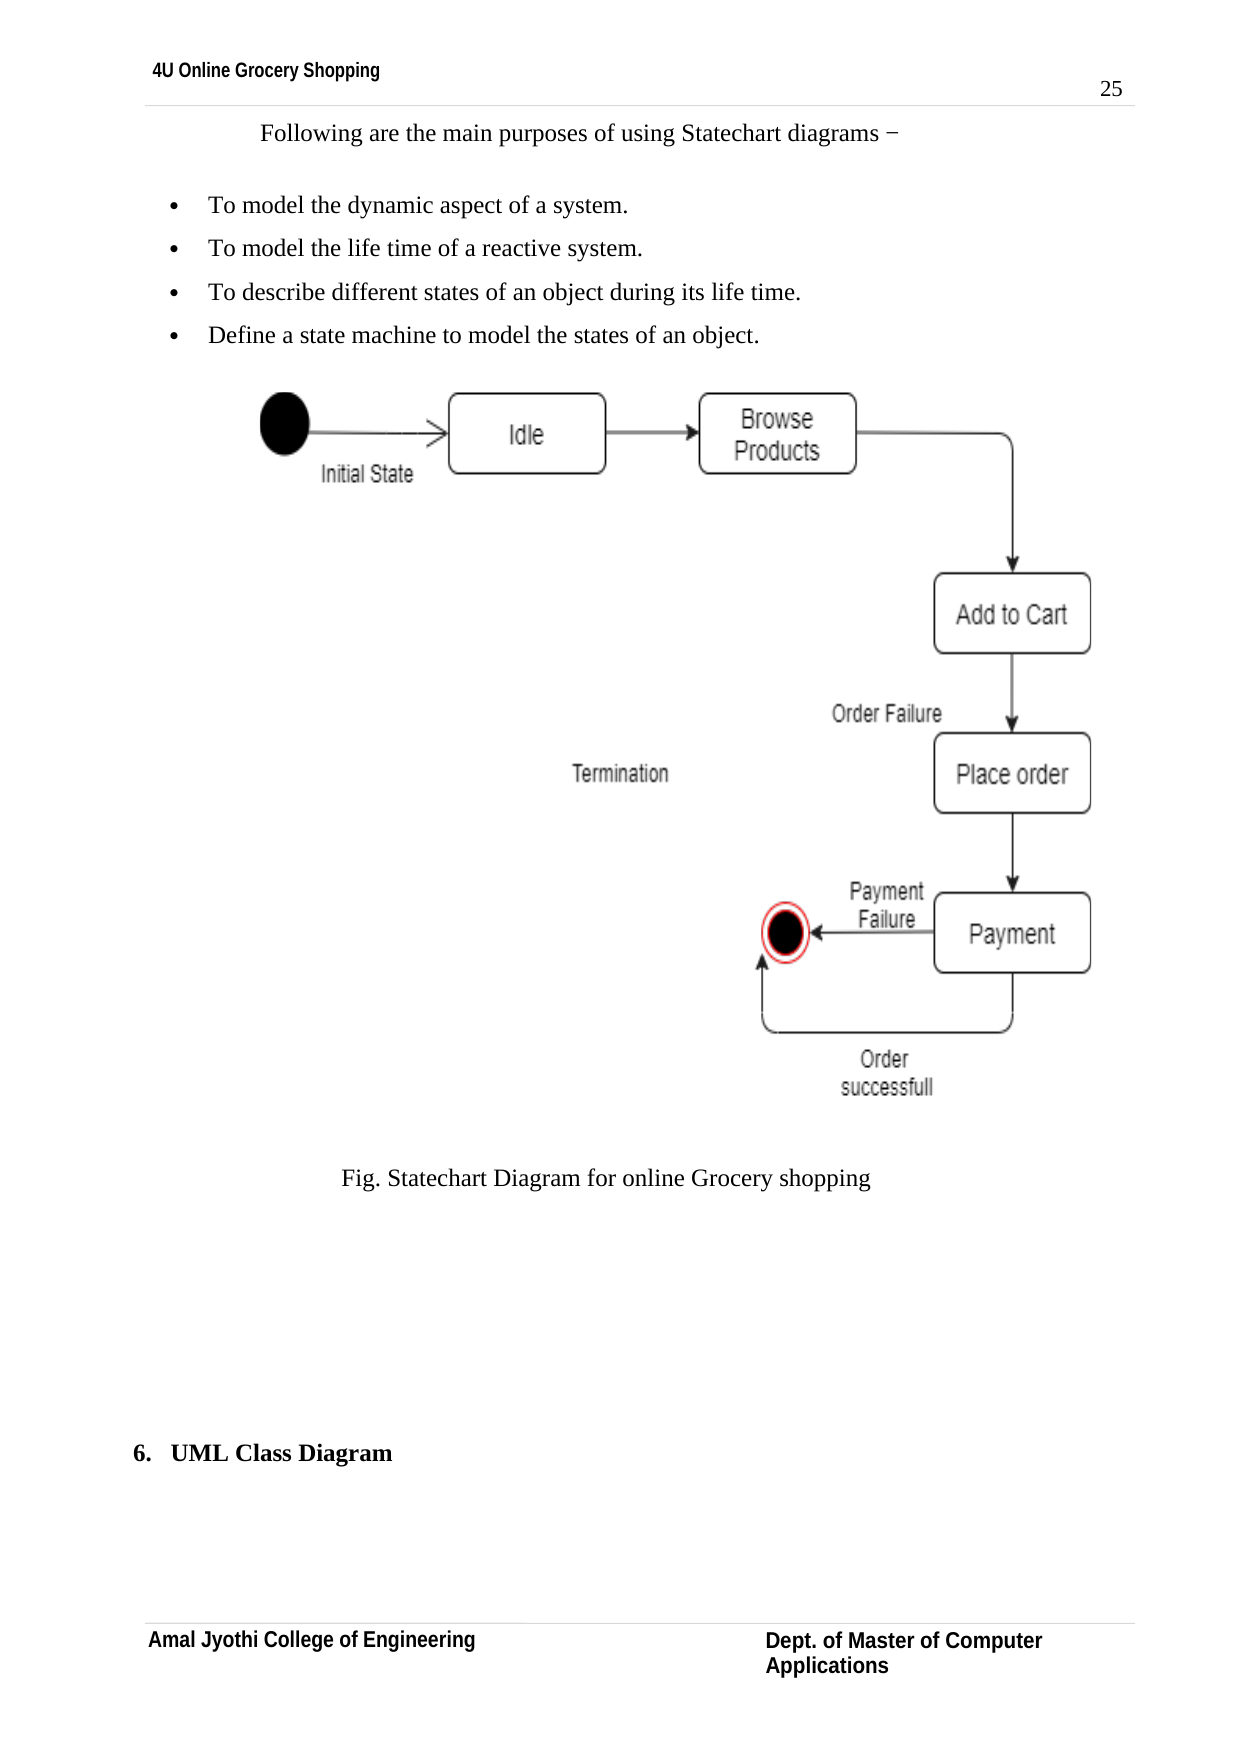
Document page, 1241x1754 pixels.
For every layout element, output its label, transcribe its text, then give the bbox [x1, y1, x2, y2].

list To model the dynamic aspect of a system. [170, 190, 952, 219]
text Following are the main purposes of using Statechart diagrams − [260, 118, 952, 147]
list Define a state machine to model the states of an object. [170, 320, 952, 348]
list To describe different states of an object during its life time. [170, 277, 952, 305]
picture [259, 392, 1092, 1100]
list To model the life time of a reactive system. [170, 233, 952, 262]
list UML Class Diagram [133, 1438, 952, 1467]
text Fig. Statechart Diagram for online Grocery shopping [260, 1163, 952, 1192]
